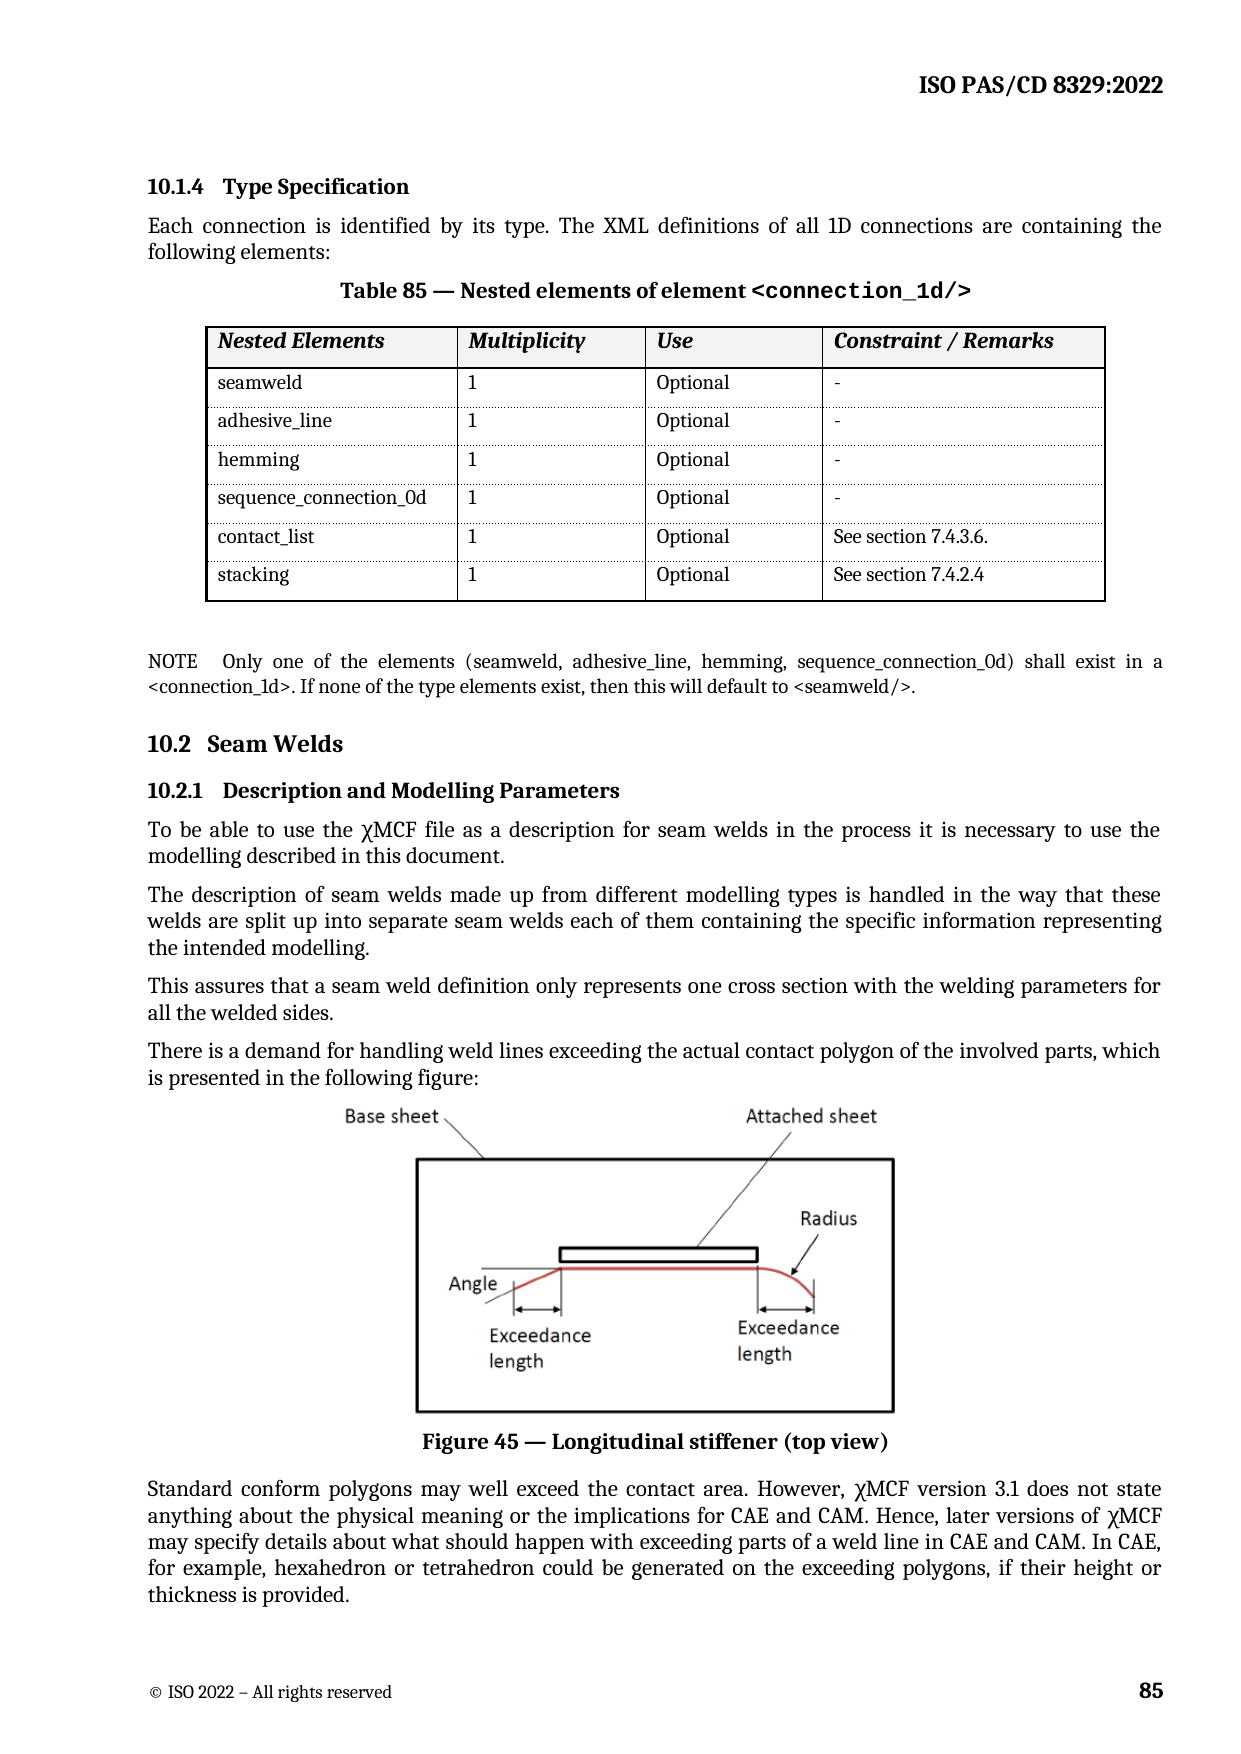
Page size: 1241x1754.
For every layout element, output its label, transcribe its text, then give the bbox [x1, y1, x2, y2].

subtitle Type Specification [148, 174, 1163, 200]
text To be able to use the χMCF file as a description for seam welds in the process it is necessary to use the modelling described in this document. [148, 816, 1163, 869]
text Figure 45 — Longitudinal stiffener (top view) [148, 1429, 1163, 1455]
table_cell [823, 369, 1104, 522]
text The description of seam welds made up from different modelling types is handled in the way that these welds are split up into separate seam welds each of them containing the specific information representing the intended modelling. [148, 882, 1163, 961]
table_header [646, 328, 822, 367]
subtitle Description and Modelling Parameters [148, 777, 1163, 804]
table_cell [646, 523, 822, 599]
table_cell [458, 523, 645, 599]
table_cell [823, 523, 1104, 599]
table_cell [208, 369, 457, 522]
picture [340, 1103, 897, 1417]
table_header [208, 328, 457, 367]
text Standard conform polygons may well exceed the contact area. However, χMCF version 3.1 does not state anything about the physical meaning or the implications for CAE and CAM. Hence, later versions of χMCF may specify details about what should happen with exceeding parts of a weld line in CAE and CAM. In CAE, for example, hexahedron or tetrahedron could be generated on the exceeding polygons, if their height or thickness is provided. [148, 1476, 1163, 1608]
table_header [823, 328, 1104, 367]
text NOTE Only one of the elements (seamweld, adhesive_line, hemming, sequence_connection_0d) shall exist in a <connection_1d>. If none of the type elements exist, then this will default to <seamweld/>. [148, 649, 1163, 699]
text Each connection is identified by its type. The XML definitions of all 1D connections are containing the following elements: [148, 213, 1163, 265]
text There is a demand for handling weld lines exceeding the actual contact polygon of the involved parts, which is presented in the following figure: [148, 1038, 1163, 1091]
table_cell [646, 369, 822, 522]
text This assures that a seam weld definition only represents one cross section with the welding parameters for all the welded sides. [148, 973, 1163, 1026]
text Table 85 — Nested elements of element <connection_1d/> [148, 278, 1163, 305]
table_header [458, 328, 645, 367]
subtitle Seam Welds [148, 730, 1163, 759]
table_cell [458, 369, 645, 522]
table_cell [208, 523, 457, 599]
